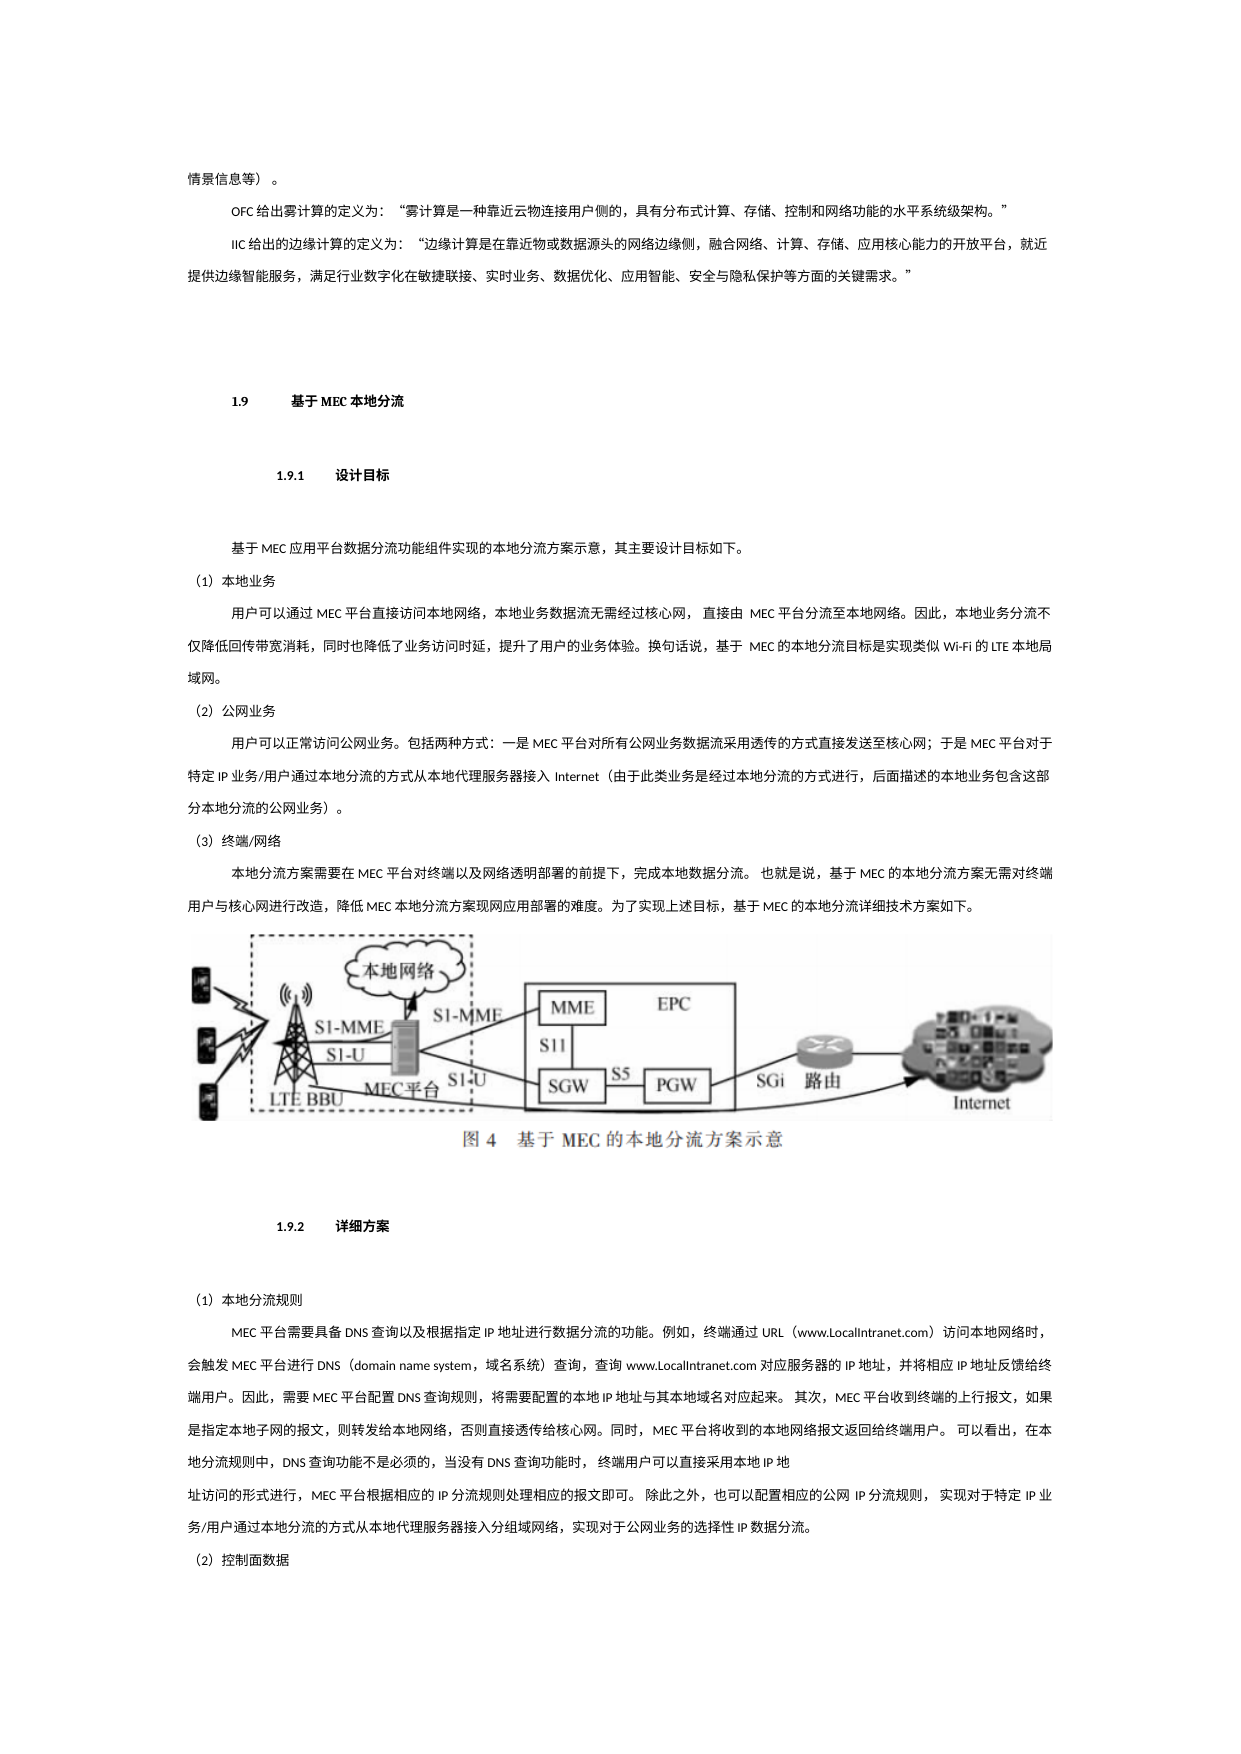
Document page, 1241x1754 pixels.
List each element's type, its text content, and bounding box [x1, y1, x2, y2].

text （3）终端/网络 [187, 824, 1053, 857]
text 用户可以正常访问公网业务。包括两种方式：一是MEC平台对所有公网业务数据流采用透传的方式直接发送至核心网；于是MEC平台对于特定IP业务/用户通过本地分流的方式从本地代理服务器接入Internet（由于此类业务是经过本地分流的方式进行，后面描述的本地业务包含这部分本地分流的公网业务）。 [187, 727, 1053, 824]
text IIC给出的边缘计算的定义为：“边缘计算是在靠近物或数据源头的网络边缘侧，融合网络、计算、存储、应用核心能力的开放平台，就近提供边缘智能服务，满足行业数字化在敏捷联接、实时业务、数据优化、应用智能、安全与隐私保护等方面的关键需求。” [187, 227, 1053, 292]
text （1）本地分流规则 [187, 1283, 1053, 1315]
text OFC给出雾计算的定义为：“雾计算是一种靠近云物连接用户侧的，具有分布式计算、存储、控制和网络功能的水平系统级架构。” [187, 194, 1053, 227]
text 用户可以通过MEC平台直接访问本地网络，本地业务数据流无需经过核心网， 直接由 MEC平台分流至本地网络。因此，本地业务分流不仅降低回传带宽消耗，同时也降低了业务访问时延，提升了用户的业务体验。换句话说，基于MEC的本地分流目标是实现类似Wi-Fi的LTE本地局域网。 [187, 597, 1053, 694]
subtitle 详细方案 [276, 1209, 1053, 1241]
subtitle 基于MEC本地分流 [232, 384, 1053, 417]
subtitle 设计目标 [276, 458, 1053, 490]
picture [187, 921, 1053, 1158]
text （1）本地业务 [187, 564, 1053, 597]
text （2）控制面数据 [187, 1543, 1053, 1575]
text （2）公网业务 [187, 694, 1053, 727]
text 址访问的形式进行，MEC平台根据相应的IP分流规则处理相应的报文即可。 除此之外，也可以配置相应的公网IP分流规则， 实现对于特定 IP业务/用户通过本地分流的方式从本地代理服务器接入分组域网络，实现对于公网业务的选择性IP数据分流。 [187, 1478, 1053, 1543]
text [187, 162, 1053, 194]
text MEC平台需要具备DNS查询以及根据指定IP地址进行数据分流的功能。例如，终端通过URL（www.LocalIntranet.com）访问本地网络时，会触发MEC平台进行DNS（domain name system，域名系统）查询，查询 www.LocalIntranet.com对应服务器的IP地址，并将相应IP地址反馈给终端用户。因此，需要 MEC平台配置DNS查询规则，将需要配置的本地IP地址与其本地域名对应起来。 其次，MEC平台收到终端的上行报文，如果是指定本地子网的报文，则转发给本地网络，否则直接透传给核心网。同时，MEC平台将收到的本地网络报文返回给终端用户。 可以看出，在本地分流规则中，DNS查询功能不是必须的，当没有DNS 查询功能时， 终端用户可以直接采用本地IP地 [187, 1315, 1053, 1478]
text 基于MEC应用平台数据分流功能组件实现的本地分流方案示意，其主要设计目标如下。 [187, 532, 1053, 564]
text 本地分流方案需要在MEC平台对终端以及网络透明部署的前提下，完成本地数据分流。 也就是说，基于MEC的本地分流方案无需对终端用户与核心网进行改造，降低MEC本地分流方案现网应用部署的难度。为了实现上述目标，基于MEC的本地分流详细技术方案如下。 [187, 857, 1053, 921]
